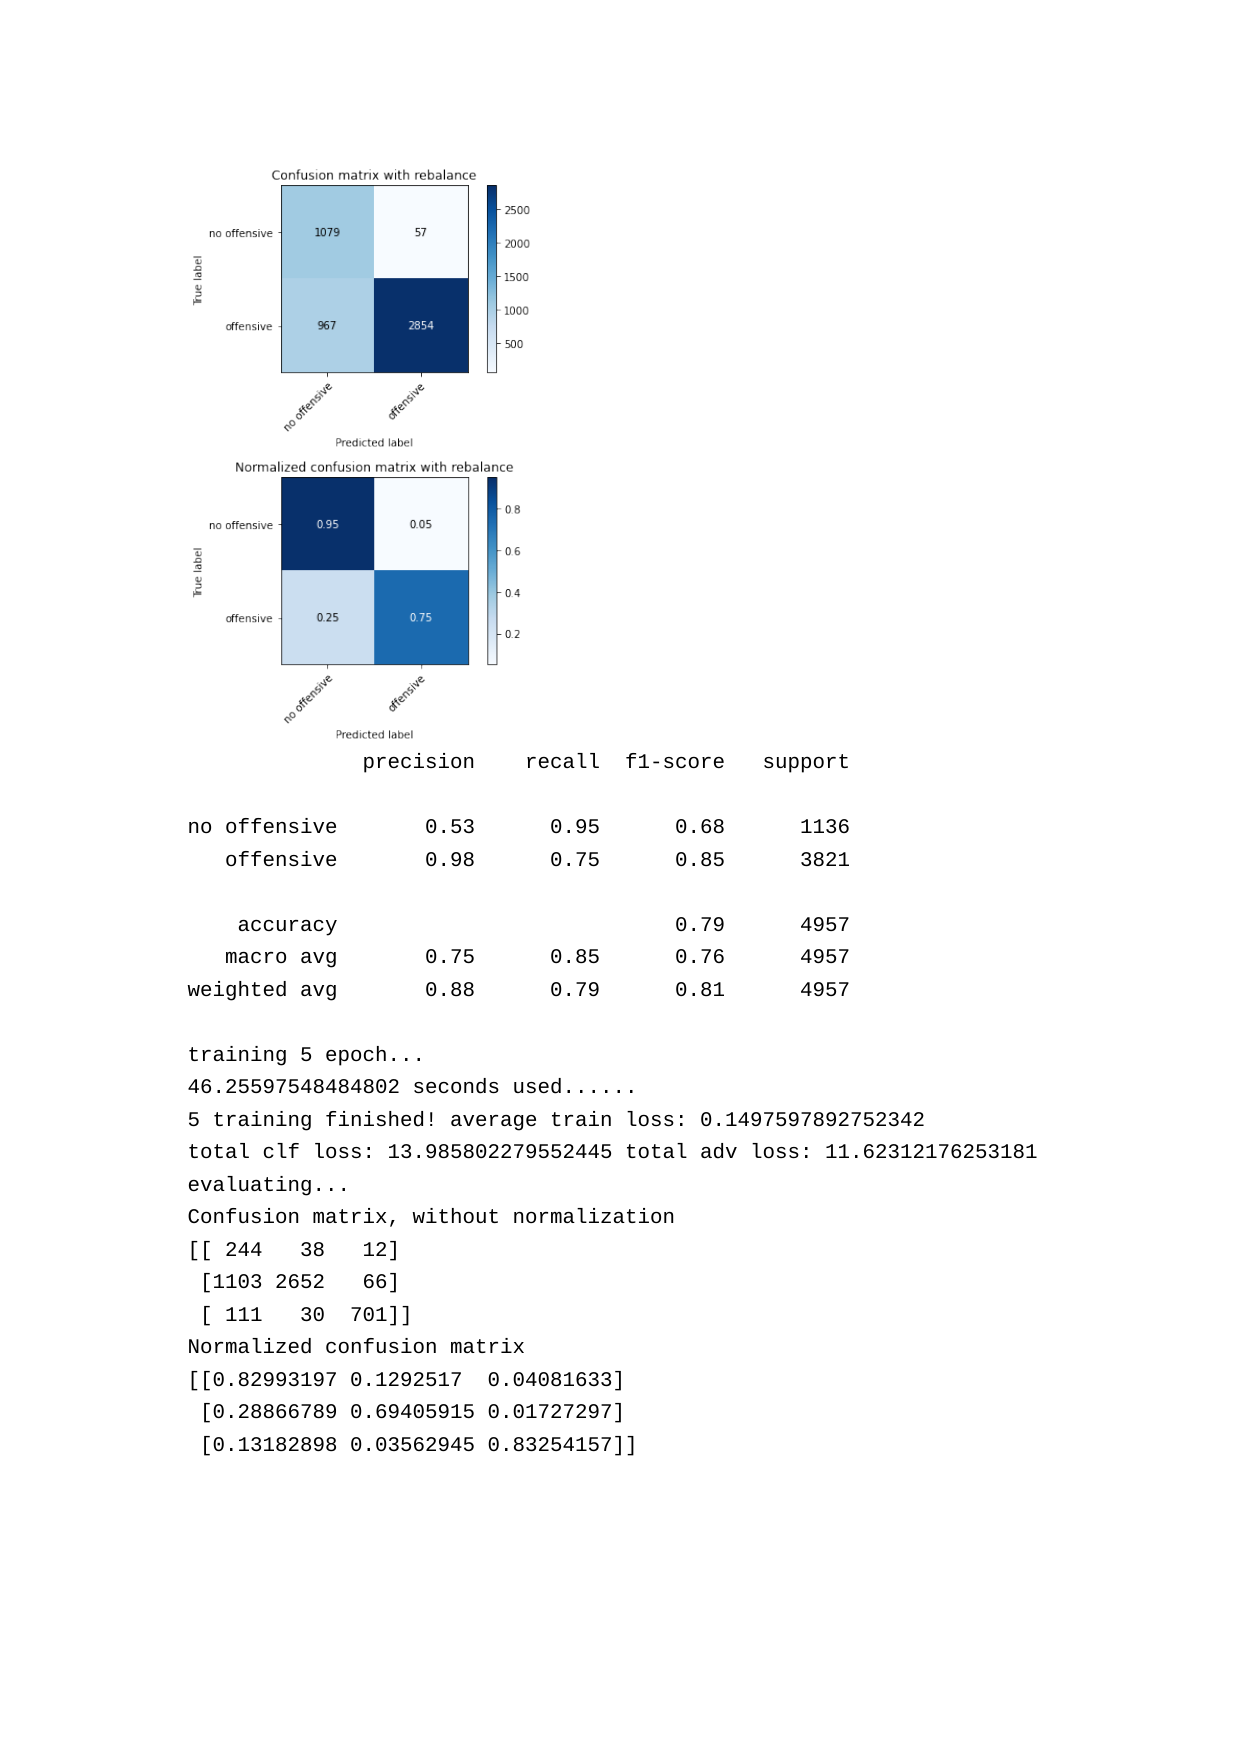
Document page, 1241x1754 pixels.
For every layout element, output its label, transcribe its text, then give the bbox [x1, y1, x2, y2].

picture [187, 162, 538, 747]
text Confusion matrix, without normalization [187, 1202, 1053, 1234]
text Normalized confusion matrix [187, 1332, 1053, 1364]
text [[0.82993197 0.1292517 0.04081633] [187, 1364, 1053, 1397]
text [0.28866789 0.69405915 0.01727297] [187, 1397, 1053, 1429]
text accuracy 0.79 4957 [187, 909, 1053, 942]
text no offensive 0.53 0.95 0.68 1136 [187, 812, 1053, 844]
text [[ 244 38 12] [187, 1234, 1053, 1267]
text [0.13182898 0.03562945 0.83254157]] [187, 1429, 1053, 1462]
text 46.25597548484802 seconds used...... [187, 1072, 1053, 1104]
text precision recall f1-score support [187, 747, 1053, 779]
text [1103 2652 66] [187, 1267, 1053, 1299]
text total clf loss: 13.985802279552445 total adv loss: 11.62312176253181 [187, 1137, 1053, 1169]
text training 5 epoch... [187, 1039, 1053, 1072]
text [ 111 30 701]] [187, 1299, 1053, 1332]
text offensive 0.98 0.75 0.85 3821 [187, 844, 1053, 877]
text macro avg 0.75 0.85 0.76 4957 [187, 942, 1053, 974]
text 5 training finished! average train loss: 0.1497597892752342 [187, 1104, 1053, 1137]
text evaluating... [187, 1169, 1053, 1202]
text weighted avg 0.88 0.79 0.81 4957 [187, 974, 1053, 1007]
